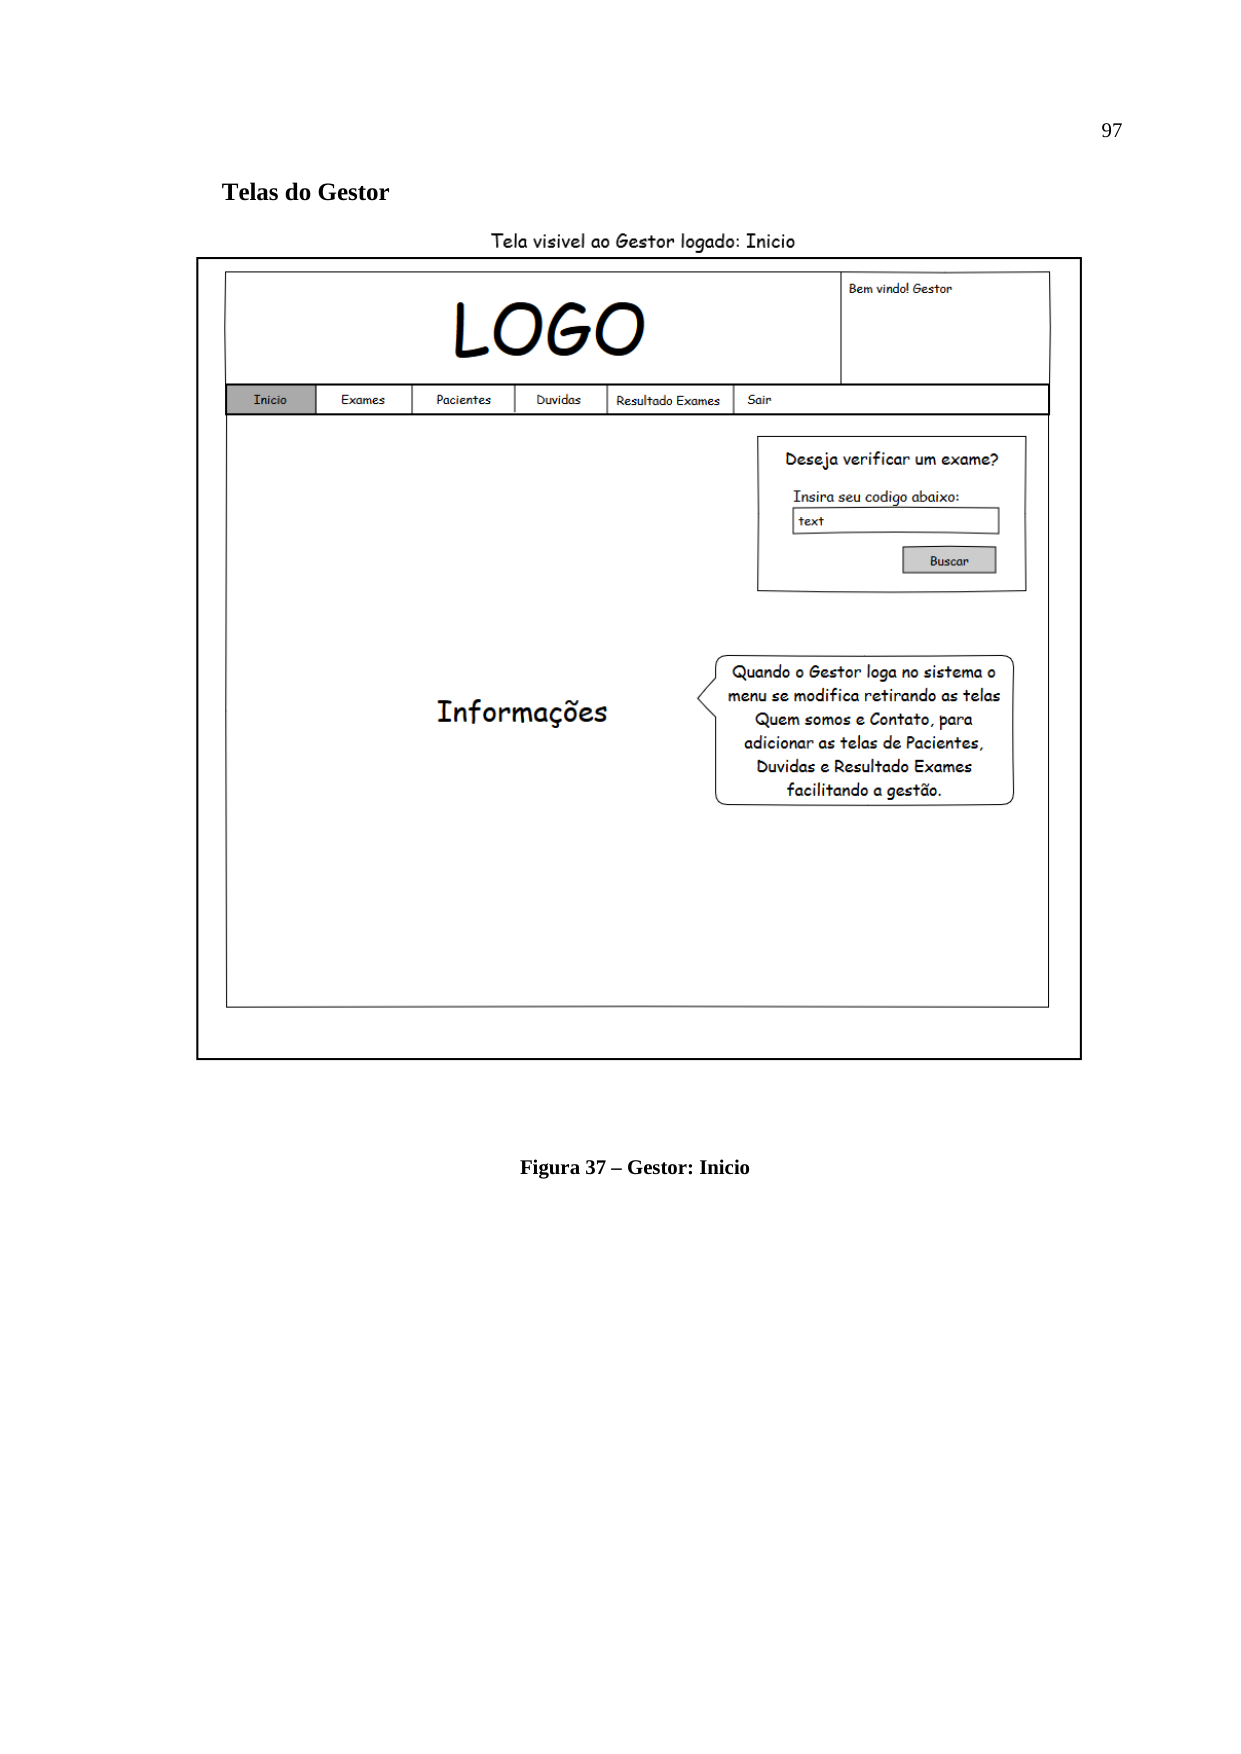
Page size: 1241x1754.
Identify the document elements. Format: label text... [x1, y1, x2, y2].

picture [147, 220, 1122, 1129]
text Telas do Gestor [222, 177, 1122, 206]
